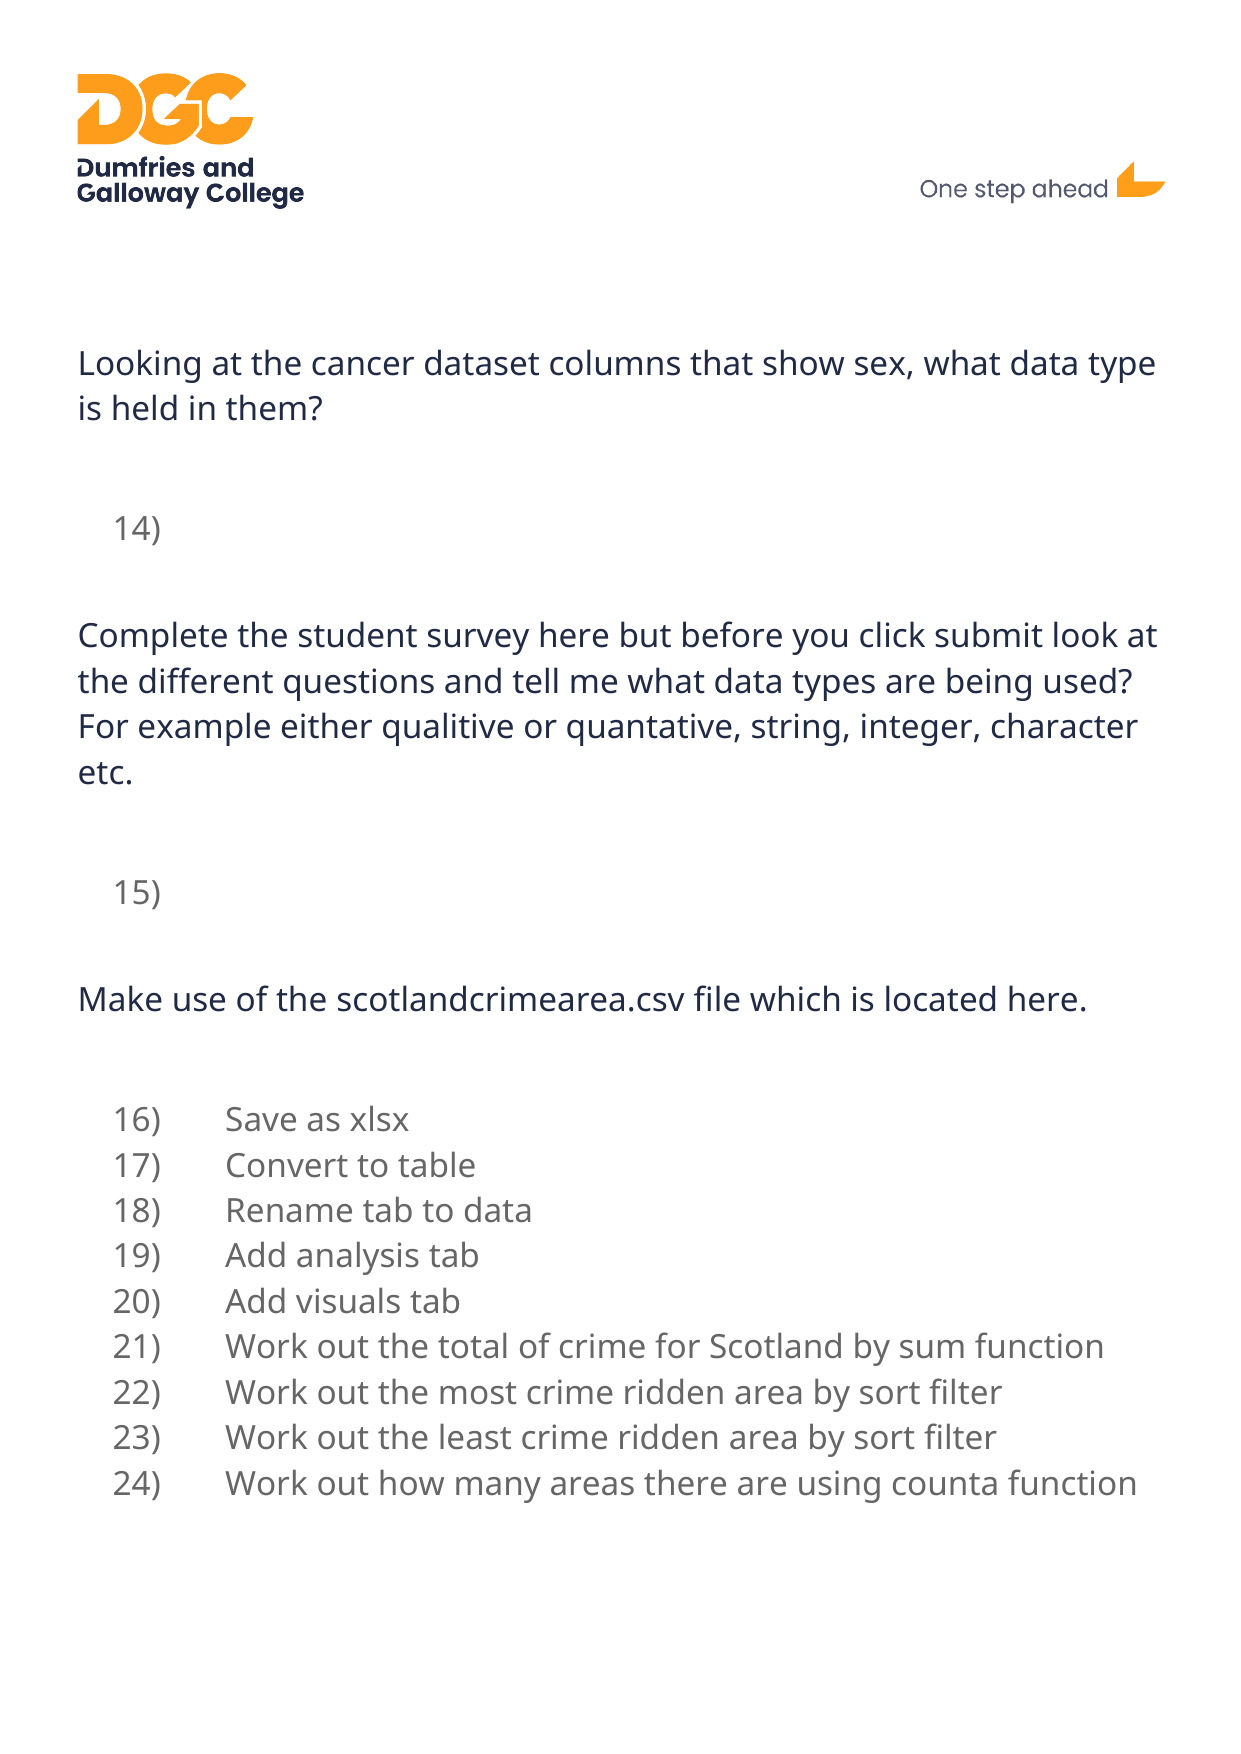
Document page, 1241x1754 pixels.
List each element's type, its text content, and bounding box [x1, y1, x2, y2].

list Rename tab to data [112, 1187, 1165, 1232]
text Complete the student survey here but before you click submit look at the different questions and tell me what data types are being used? For example either qualitive or quantative, string, integer, character etc. [77, 612, 1165, 794]
list Convert to table [112, 1141, 1165, 1187]
list Work out the least crime ridden area by sort filter [112, 1414, 1165, 1459]
list Work out the total of crime for Scotland by sum function [112, 1323, 1165, 1368]
list Work out how many areas there are using counta function [112, 1459, 1165, 1505]
list Save as xlsx [112, 1096, 1165, 1141]
list Add analysis tab [112, 1232, 1165, 1278]
text Looking at the cancer dataset columns that show sex, what data type is held in them? [77, 339, 1165, 430]
text Make use of the scotlandcrimearea.csv file which is located here. [77, 976, 1165, 1021]
picture [915, 157, 1170, 209]
list Work out the most crime ridden area by sort filter [112, 1368, 1165, 1414]
list Add visuals tab [112, 1278, 1165, 1323]
picture [77, 73, 304, 209]
